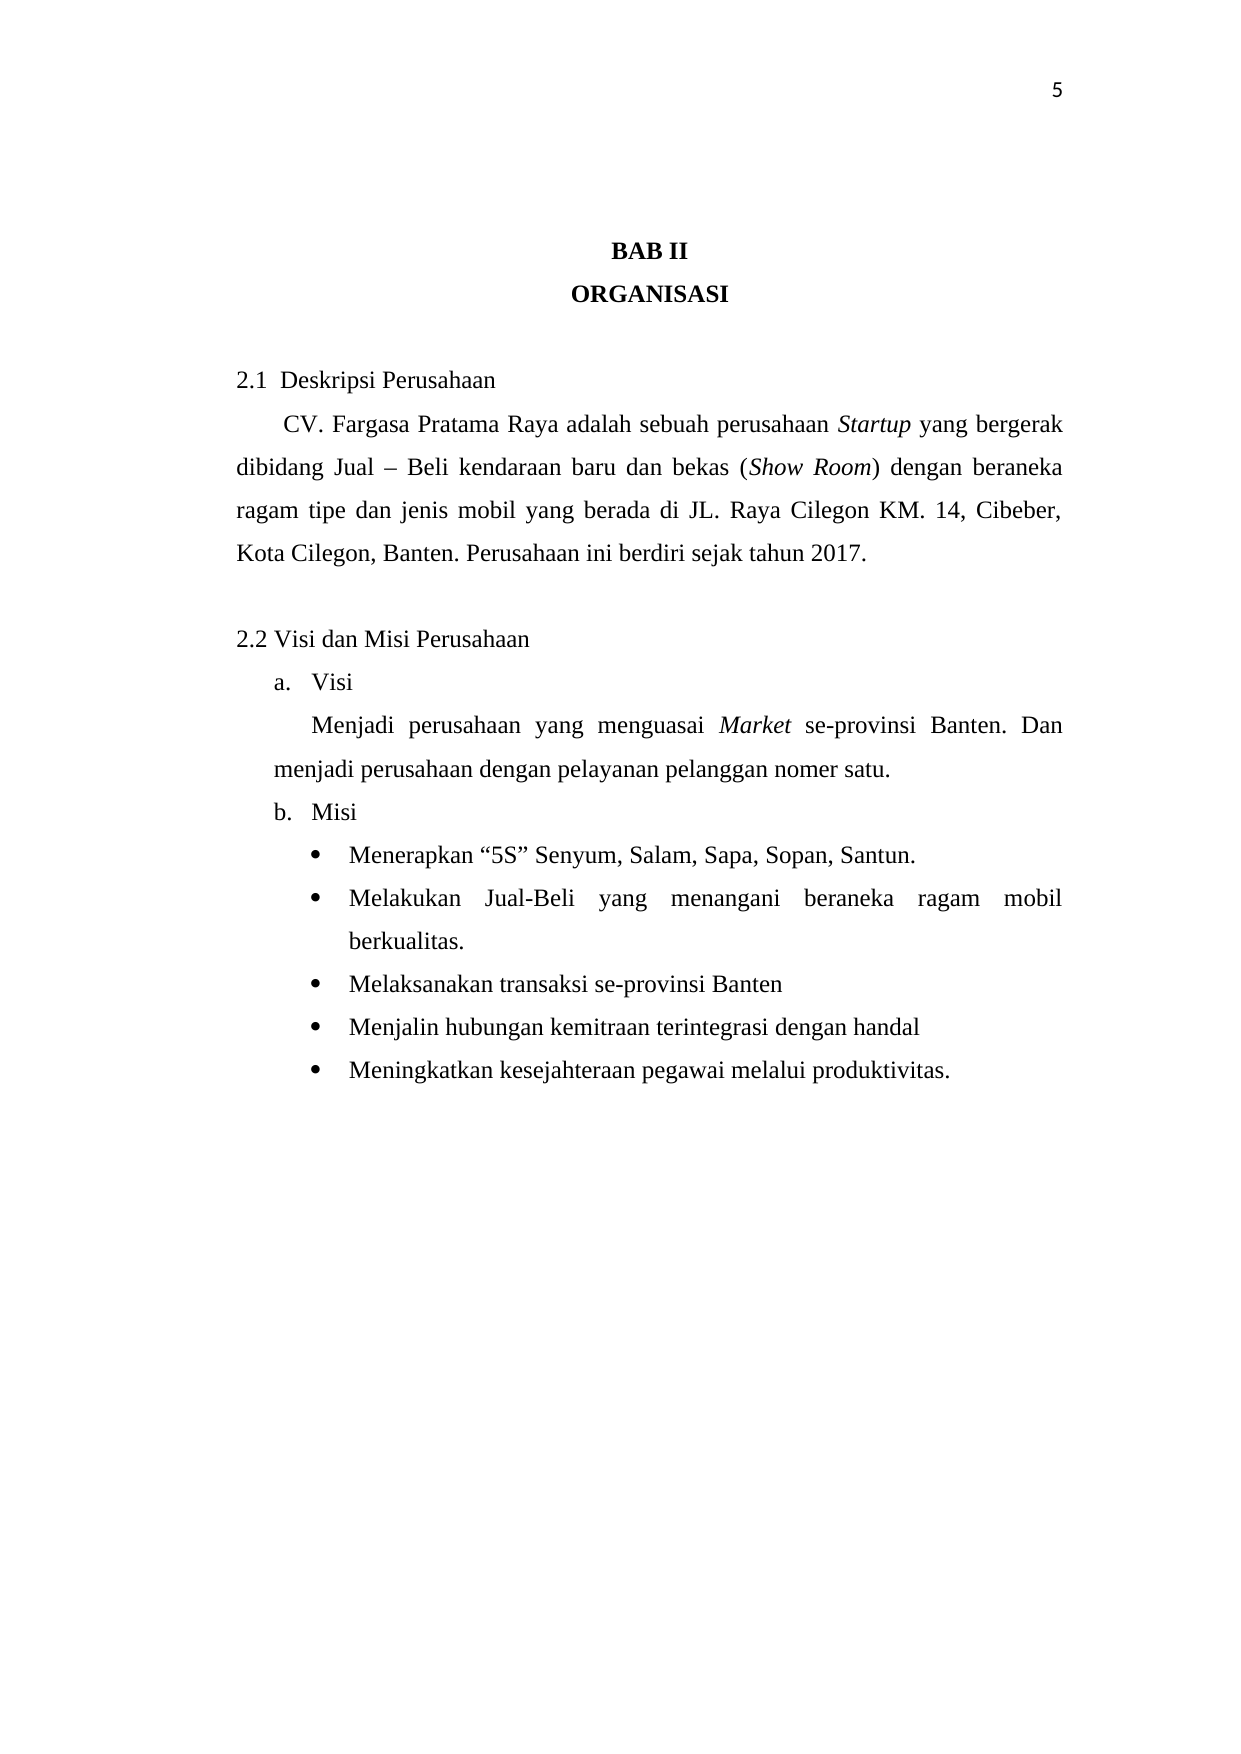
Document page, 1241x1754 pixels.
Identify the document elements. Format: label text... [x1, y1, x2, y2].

subtitle Deskripsi Perusahaan [236, 366, 1063, 394]
subtitle Visi dan Misi Perusahaan [236, 624, 1063, 653]
text Menjadi perusahaan yang menguasai Market se-provinsi Banten. Dan menjadi perusahaan dengan pelayanan pelanggan nomer satu. [274, 711, 1063, 782]
list Menjalin hubungan kemitraan terintegrasi dengan handal [311, 1012, 1063, 1041]
list Melakukan Jual-Beli yang menangani beraneka ragam mobil berkualitas. [311, 883, 1063, 955]
list Misi [274, 797, 1063, 826]
text BAB II [236, 236, 1063, 265]
list Meningkatkan kesejahteraan pegawai melalui produktivitas. [311, 1056, 1063, 1084]
list Melaksanakan transaksi se-provinsi Banten [311, 969, 1063, 998]
text CV. Fargasa Pratama Raya adalah sebuah perusahaan Startup yang bergerak dibidang Jual – Beli kendaraan baru dan bekas (Show Room) dengan beraneka ragam tipe dan jenis mobil yang berada di JL. Raya Cilegon KM. 14, Cibeber, Kota Cilegon, Banten. Perusahaan ini berdiri sejak tahun 2017. [236, 409, 1063, 567]
list Visi [274, 667, 1063, 696]
subtitle ORGANISASI [236, 279, 1063, 308]
list Menerapkan “5S” Senyum, Salam, Sapa, Sopan, Santun. [311, 840, 1063, 869]
